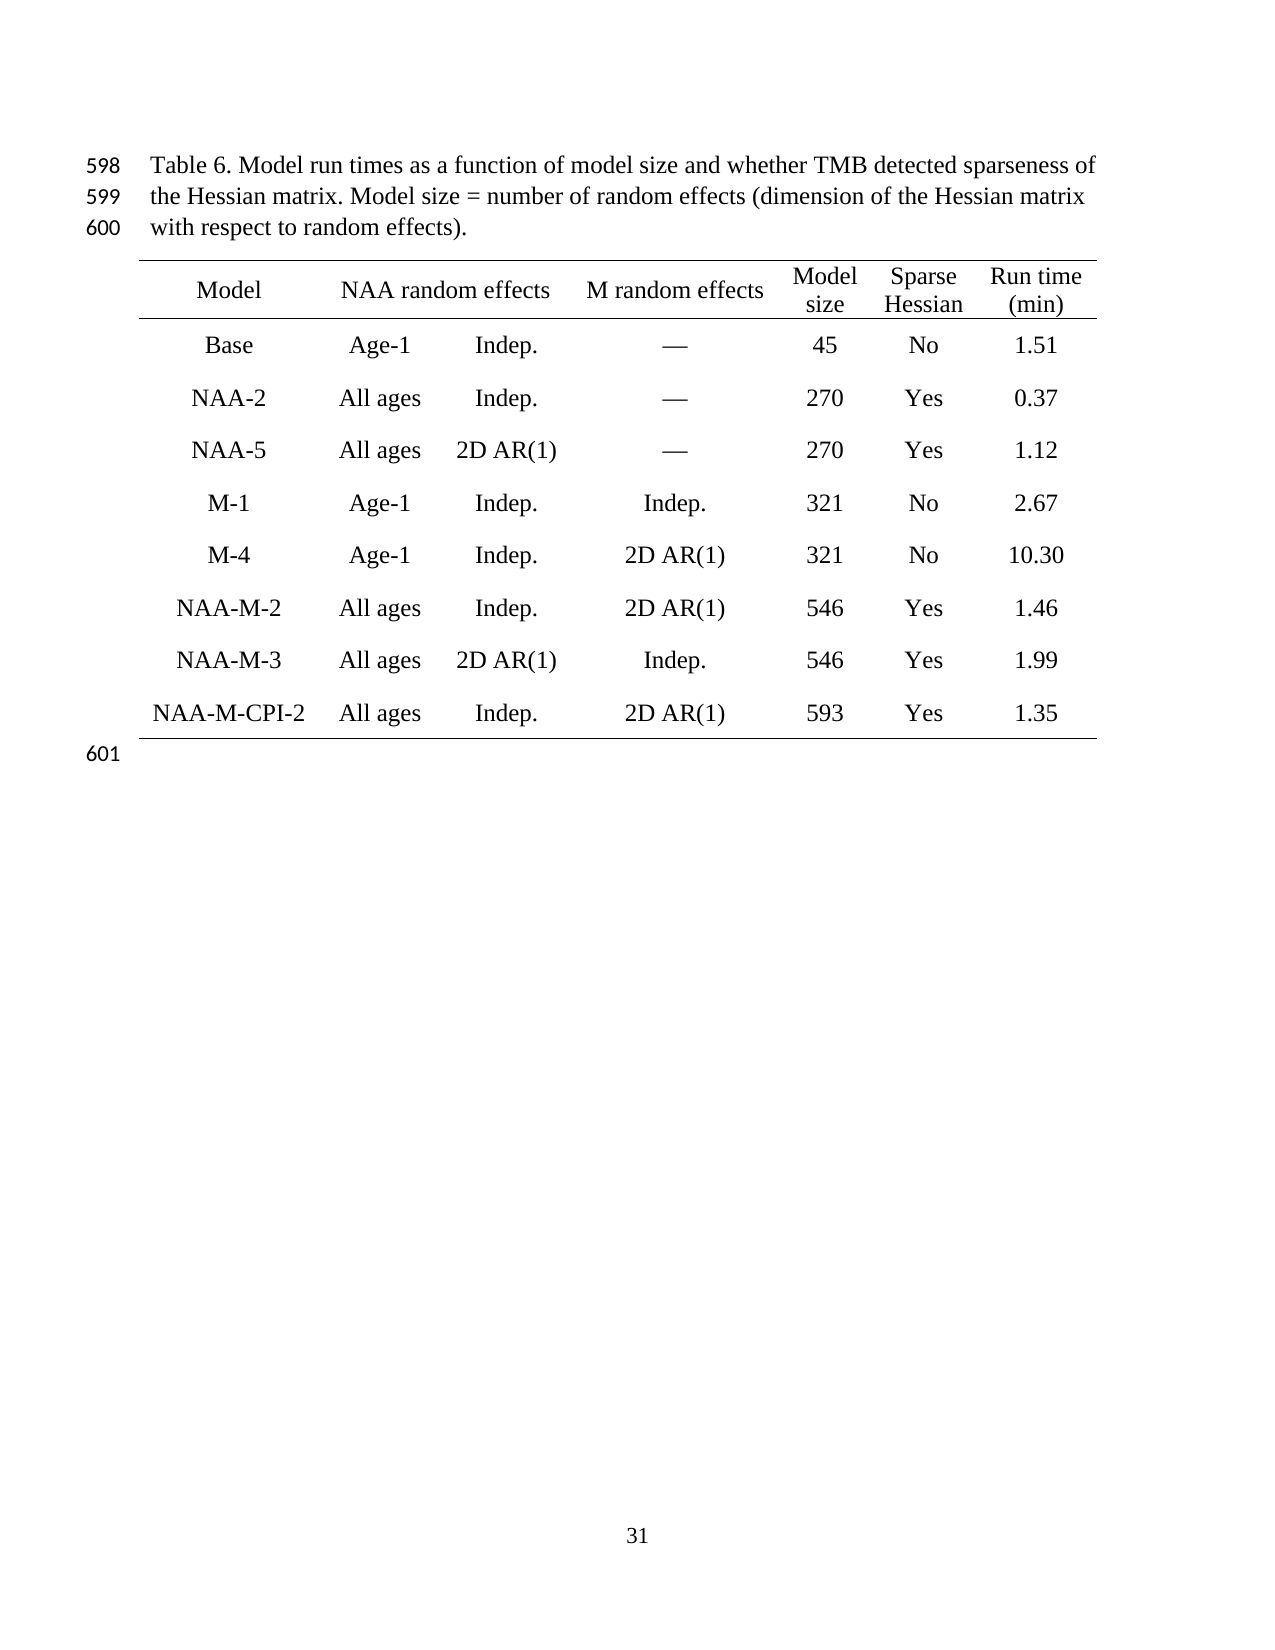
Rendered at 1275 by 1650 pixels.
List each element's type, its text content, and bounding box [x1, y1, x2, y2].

table_cell Indep. [572, 476, 778, 528]
table_header Model [139, 261, 319, 318]
table_cell No [872, 319, 975, 371]
table_cell M-4 [139, 528, 319, 581]
table_cell Age-1 [319, 476, 441, 528]
table_cell 546 [778, 633, 872, 686]
table_cell 270 [778, 371, 872, 423]
table_cell Indep. [441, 476, 572, 528]
table_header NAA random effects [319, 261, 572, 318]
table_cell Indep. [441, 528, 572, 581]
table_cell Yes [872, 581, 975, 633]
table_cell All ages [319, 686, 441, 738]
table_cell NAA-M-2 [139, 581, 319, 633]
table_cell 2D AR(1) [572, 581, 778, 633]
table_cell All ages [319, 423, 441, 476]
table_cell 321 [778, 528, 872, 581]
table_cell — [572, 319, 778, 371]
table_cell NAA-M-CPI-2 [139, 686, 319, 738]
text Table 6. Model run times as a function of model size and whether TMB detected sparseness of the Hessian matrix. Model size = number of random effects (dimension of the Hessian matrix with respect to random effects). [150, 150, 1125, 241]
table_cell All ages [319, 581, 441, 633]
table_cell 45 [778, 319, 872, 371]
table_cell Yes [872, 371, 975, 423]
table_cell 0.37 [975, 371, 1097, 423]
table_cell Age-1 [319, 319, 441, 371]
table_cell Indep. [572, 633, 778, 686]
table_cell Indep. [441, 686, 572, 738]
table_cell 593 [778, 686, 872, 738]
table_cell 1.46 [975, 581, 1097, 633]
table_cell 2D AR(1) [441, 633, 572, 686]
table_cell No [872, 476, 975, 528]
table_header Run time (min) [975, 261, 1097, 318]
table_cell NAA-5 [139, 423, 319, 476]
table_cell Yes [872, 686, 975, 738]
table_cell 2D AR(1) [572, 686, 778, 738]
table_header M random effects [572, 261, 778, 318]
table_cell Base [139, 319, 319, 371]
table_cell 1.12 [975, 423, 1097, 476]
table_cell 2D AR(1) [572, 528, 778, 581]
table_cell NAA-2 [139, 371, 319, 423]
table_cell Yes [872, 633, 975, 686]
table_cell 321 [778, 476, 872, 528]
table_cell Indep. [441, 319, 572, 371]
table_header Model size [778, 261, 872, 318]
table_cell NAA-M-3 [139, 633, 319, 686]
table_cell 1.99 [975, 633, 1097, 686]
table_cell All ages [319, 633, 441, 686]
table_cell 1.51 [975, 319, 1097, 371]
table_cell Yes [872, 423, 975, 476]
table_cell 270 [778, 423, 872, 476]
table_cell 2.67 [975, 476, 1097, 528]
table_cell Age-1 [319, 528, 441, 581]
table_cell All ages [319, 371, 441, 423]
table_cell Indep. [441, 581, 572, 633]
table_cell M-1 [139, 476, 319, 528]
table_cell 2D AR(1) [441, 423, 572, 476]
table_cell 546 [778, 581, 872, 633]
table_header Sparse Hessian [872, 261, 975, 318]
table_cell 1.35 [975, 686, 1097, 738]
table_cell — [572, 371, 778, 423]
table_cell 10.30 [975, 528, 1097, 581]
table_cell No [872, 528, 975, 581]
table_cell Indep. [441, 371, 572, 423]
table_cell — [572, 423, 778, 476]
